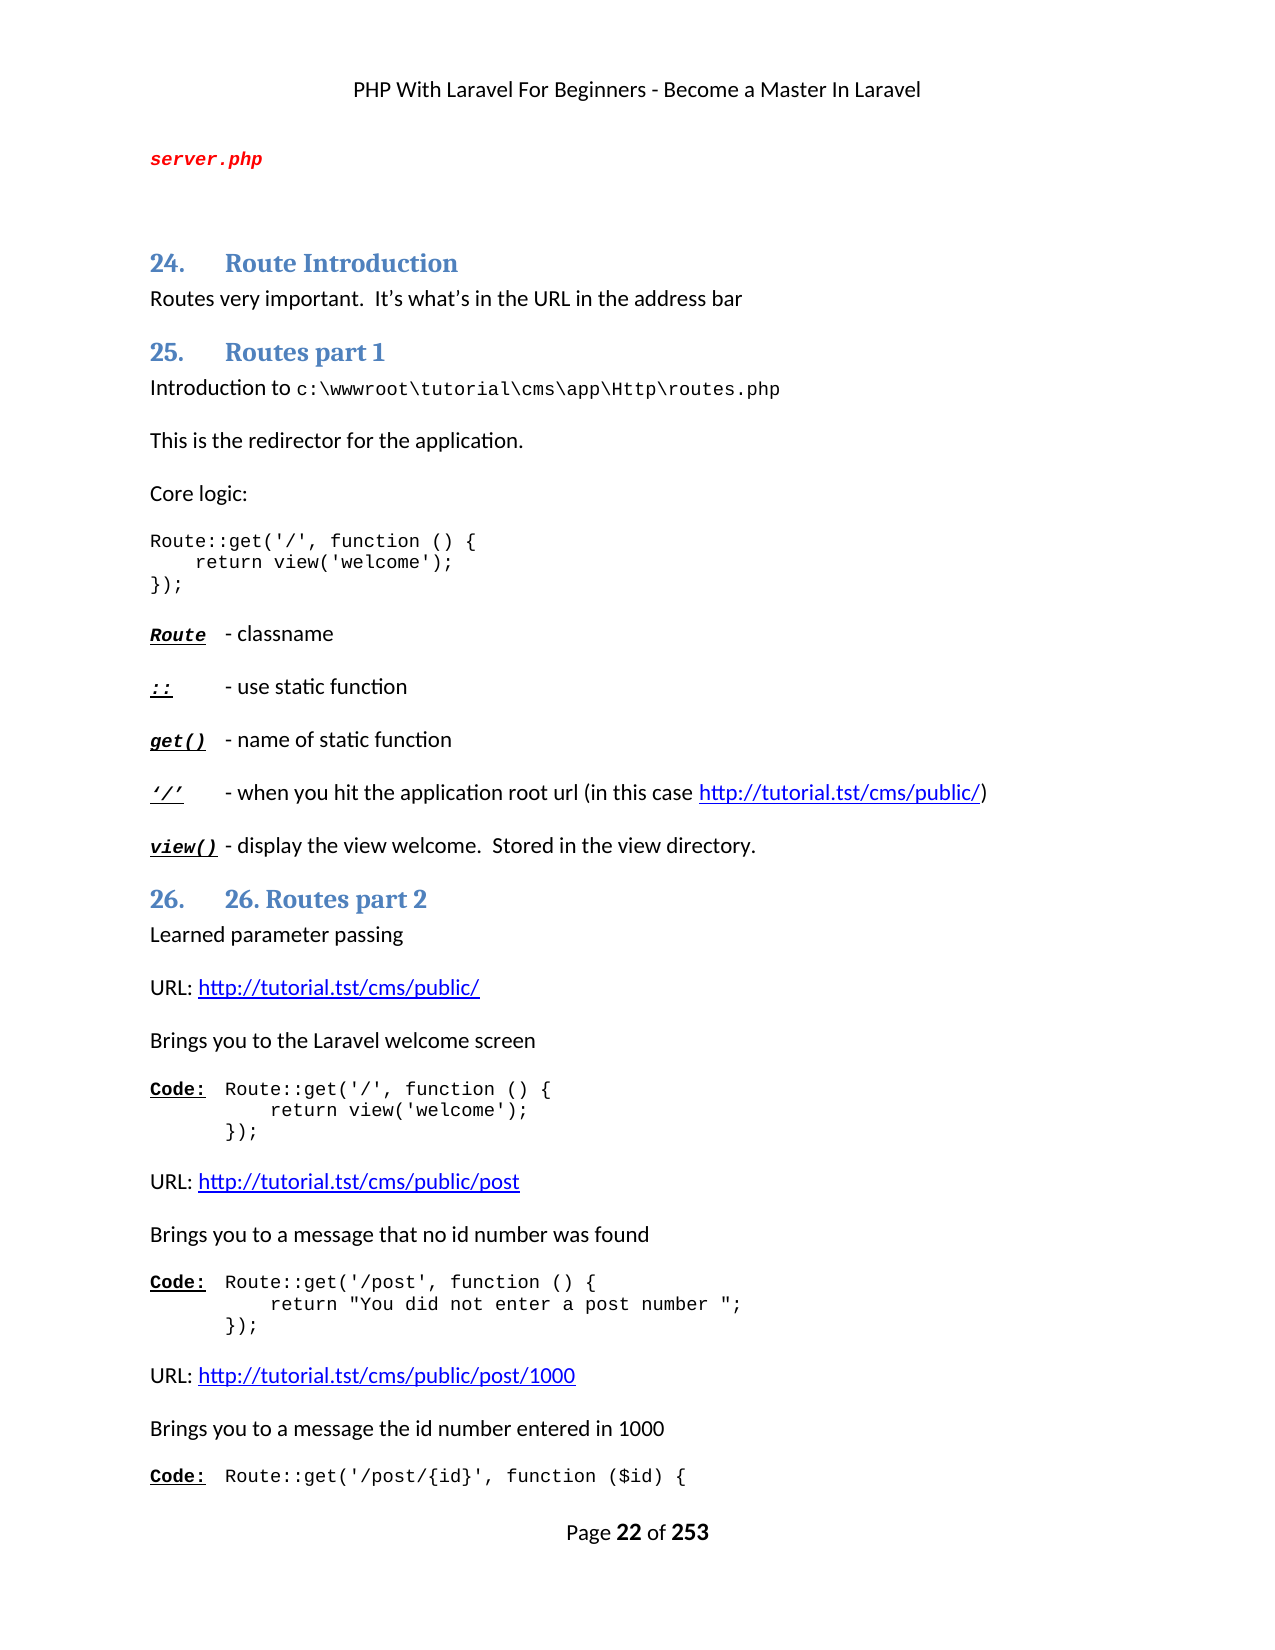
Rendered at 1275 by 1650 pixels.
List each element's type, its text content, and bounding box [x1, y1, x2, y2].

text Route::get('/', function () { [150, 532, 1125, 553]
text server.php [150, 150, 1125, 171]
text Route - classname [150, 619, 1125, 647]
text URL: http://tutorial.tst/cms/public/post/1000 [150, 1361, 1125, 1389]
text Brings you to a message that no id number was found [150, 1220, 1125, 1248]
text return view('welcome'); [150, 1101, 1125, 1122]
text URL: http://tutorial.tst/cms/public/post [150, 1167, 1125, 1195]
text }); [150, 574, 1125, 596]
text Brings you to a message the id number entered in 1000 [150, 1414, 1125, 1442]
text Code: Route::get('/', function () { [150, 1079, 1125, 1101]
text Introduction to c:\wwwroot\tutorial\cms\app\Http\routes.php [150, 373, 1125, 401]
text ‘/’ - when you hit the application root url (in this case http://tutorial.tst/cms/public/) [150, 778, 1125, 807]
subtitle 26. Routes part 2 [150, 884, 1125, 916]
text This is the redirector for the application. [150, 426, 1125, 454]
text Routes very important. It’s what’s in the URL in the address bar [150, 284, 1125, 312]
text return view('welcome'); [150, 553, 1125, 574]
text }); [150, 1316, 1125, 1337]
text view() - display the view welcome. Stored in the view directory. [150, 832, 1125, 859]
text }); [150, 1122, 1125, 1143]
text :: - use static function [150, 672, 1125, 701]
subtitle Route Introduction [150, 248, 1125, 279]
text Learned parameter passing [150, 920, 1125, 948]
text Code: Route::get('/post/{id}', function ($id) { [150, 1467, 1125, 1488]
text get() - name of static function [150, 726, 1125, 753]
text Code: Route::get('/post', function () { [150, 1273, 1125, 1294]
subtitle Routes part 1 [150, 337, 1125, 368]
text return "You did not enter a post number "; [150, 1294, 1125, 1316]
text URL: http://tutorial.tst/cms/public/ [150, 973, 1125, 1001]
text Brings you to the Laravel welcome screen [150, 1026, 1125, 1054]
text Core logic: [150, 479, 1125, 507]
